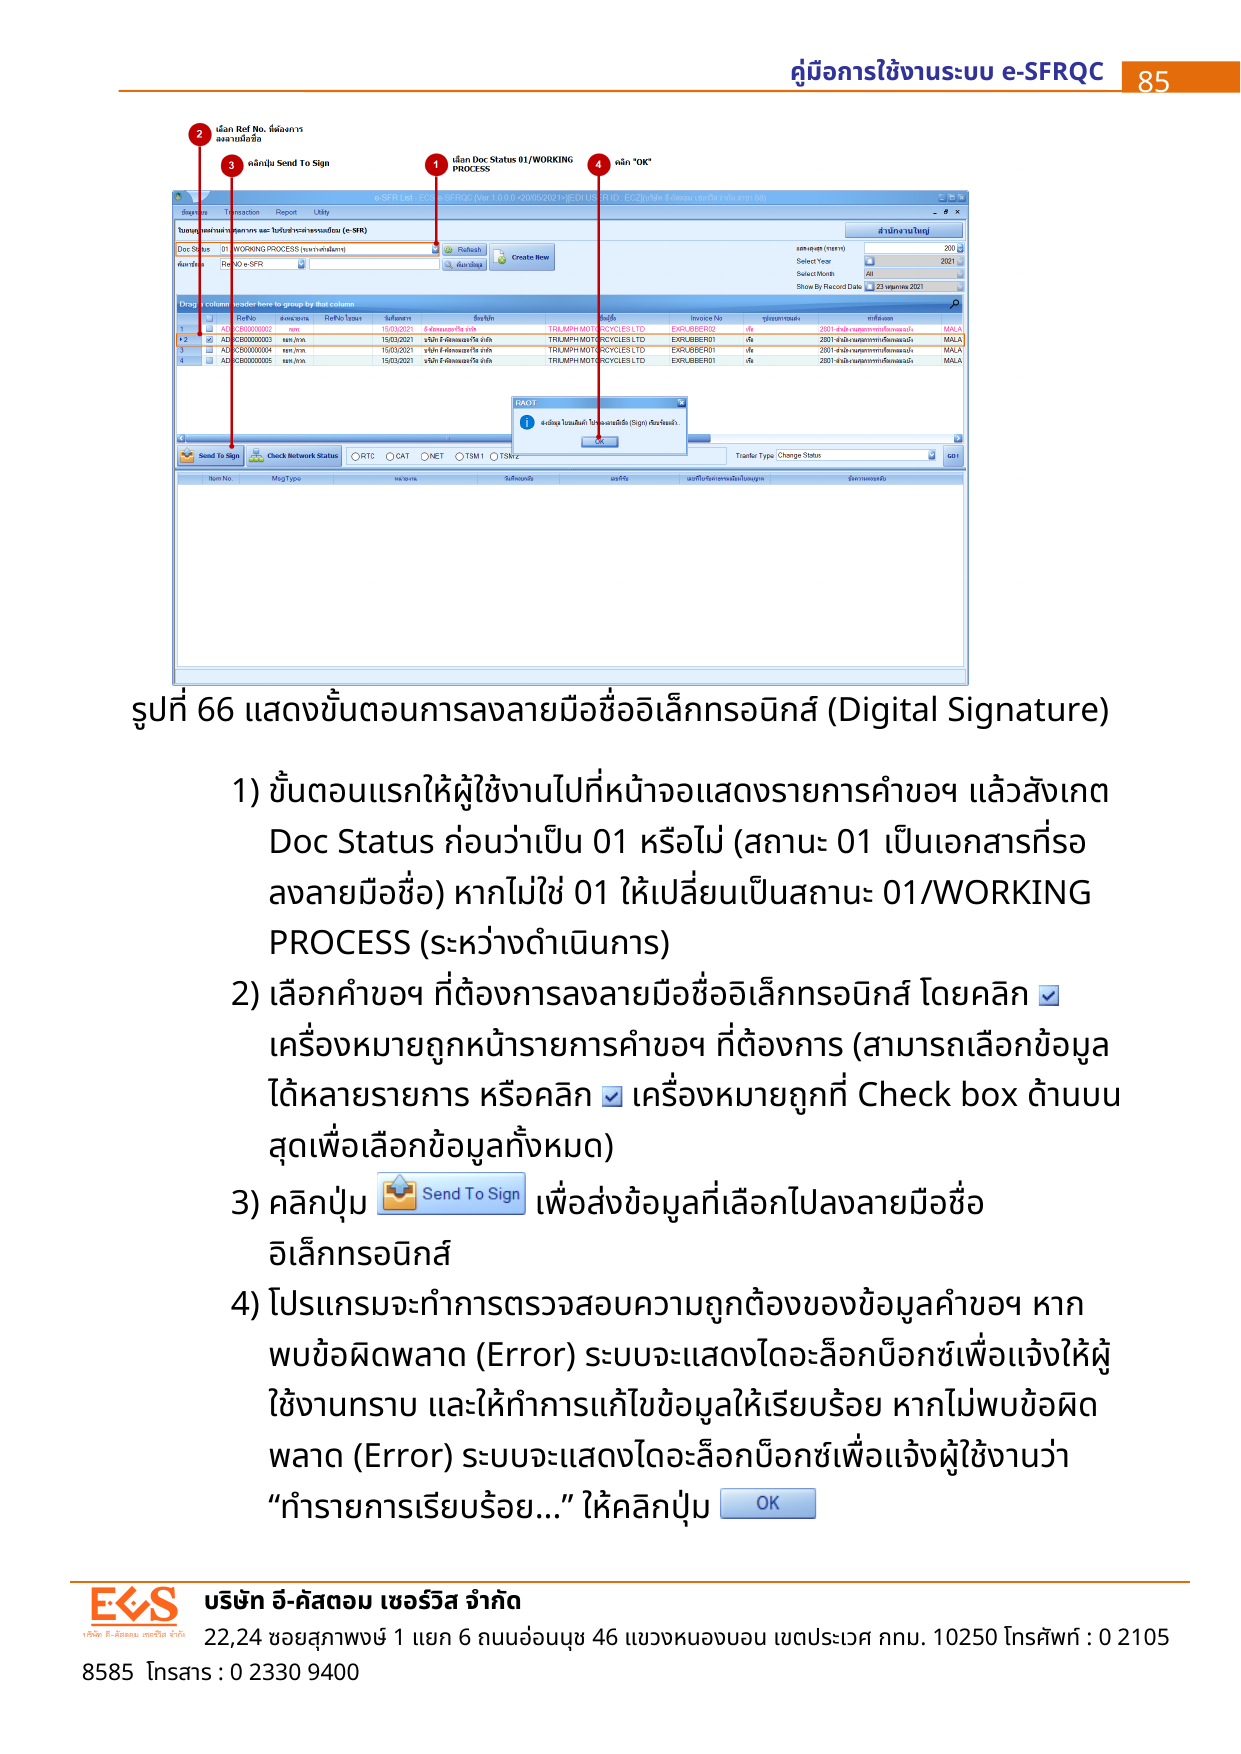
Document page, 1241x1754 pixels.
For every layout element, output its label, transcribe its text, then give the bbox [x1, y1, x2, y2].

list เลือกคำขอฯ ที่ต้องการลงลายมือชื่ออิเล็กทรอนิกส์ โดยคลิก เครื่องหมายถูกหน้ารายการคำขอฯ ที่ต้องการ (สามารถเลือกข้อมูลได้หลายรายการ หรือคลิก เครื่องหมายถูกที่ Check box ด้านบนสุดเพื่อเลือกข้อมูลทั้งหมด) [231, 970, 1122, 1172]
picture [1038, 985, 1059, 1006]
picture [602, 1086, 623, 1107]
list คลิกปุ่ม เพื่อส่งข้อมูลที่เลือกไปลงลายมือชื่ออิเล็กทรอนิกส์ [231, 1172, 1122, 1280]
text รูปที่ 66 แสดงขั้นตอนการลงลายมือชื่ออิเล็กทรอนิกส์ (Digital Signature) [118, 685, 1122, 736]
picture [377, 1172, 526, 1215]
list ขั้นตอนแรกให้ผู้ใช้งานไปที่หน้าจอแสดงรายการคำขอฯ แล้วสังเกต Doc Status ก่อนว่าเป็น 01 หรือไม่ (สถานะ 01 เป็นเอกสารที่รอลงลายมือชื่อ) หากไม่ใช่ 01 ให้เปลี่ยนเป็นสถานะ 01/WORKING PROCESS (ระหว่างดำเนินการ) [231, 767, 1122, 970]
picture [81, 1585, 185, 1636]
picture [172, 118, 1069, 686]
picture [720, 1488, 817, 1519]
list โปรแกรมจะทำการตรวจสอบความถูกต้องของข้อมูลคำขอฯ หากพบข้อผิดพลาด (Error) ระบบจะแสดงไดอะล็อกบ็อกซ์เพื่อแจ้งให้ผู้ใช้งานทราบ และให้ทำการแก้ไขข้อมูลให้เรียบร้อย หากไม่พบข้อผิดพลาด (Error) ระบบจะแสดงไดอะล็อกบ็อกซ์เพื่อแจ้งผู้ใช้งานว่า “ทำรายการเรียบร้อย...” ให้คลิกปุ่ม [231, 1280, 1122, 1533]
